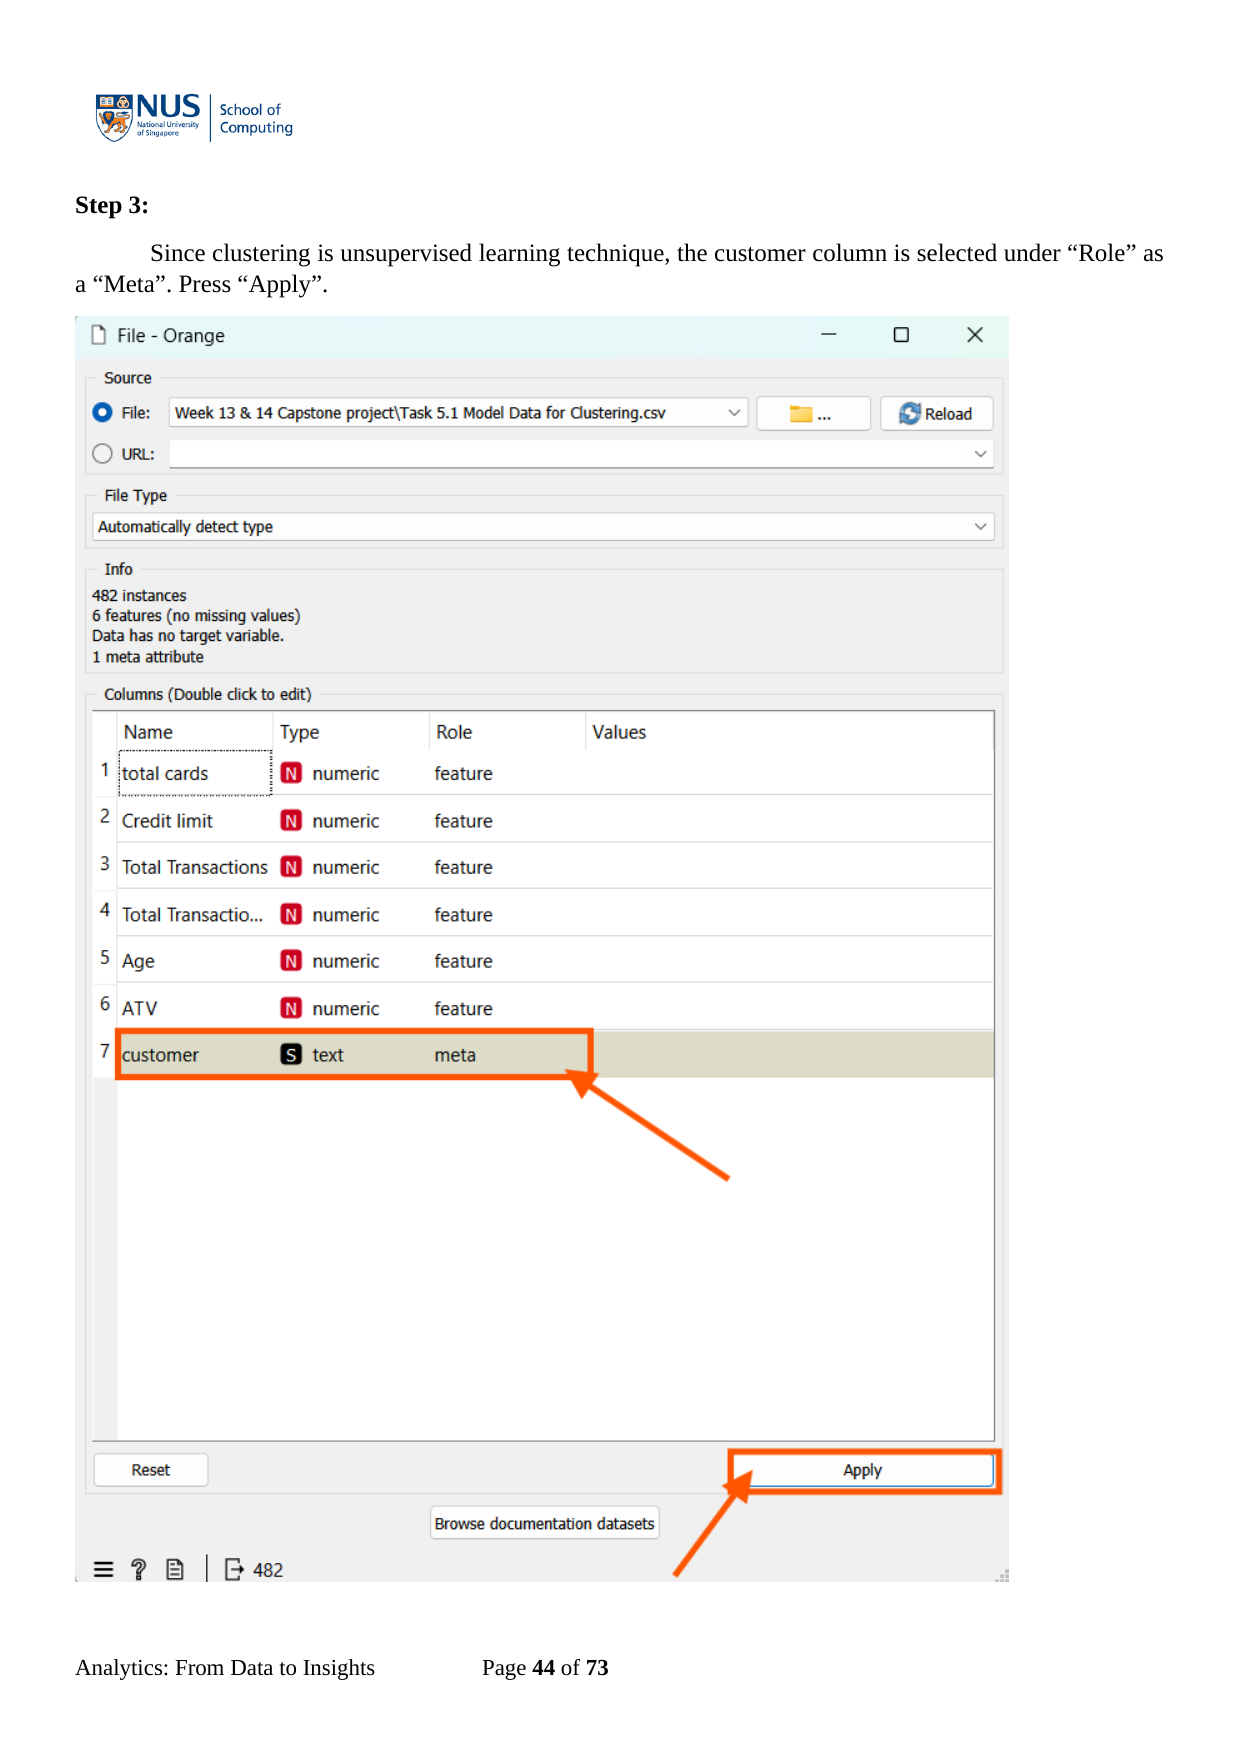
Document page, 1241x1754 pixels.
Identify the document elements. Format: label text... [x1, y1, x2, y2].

text Since clustering is unsupervised learning technique, the customer column is selected under “Role” as a “Meta”. Press “Apply”. [75, 238, 1165, 298]
picture [75, 73, 313, 163]
picture [75, 316, 1009, 1582]
text Step 3: [75, 191, 1165, 219]
